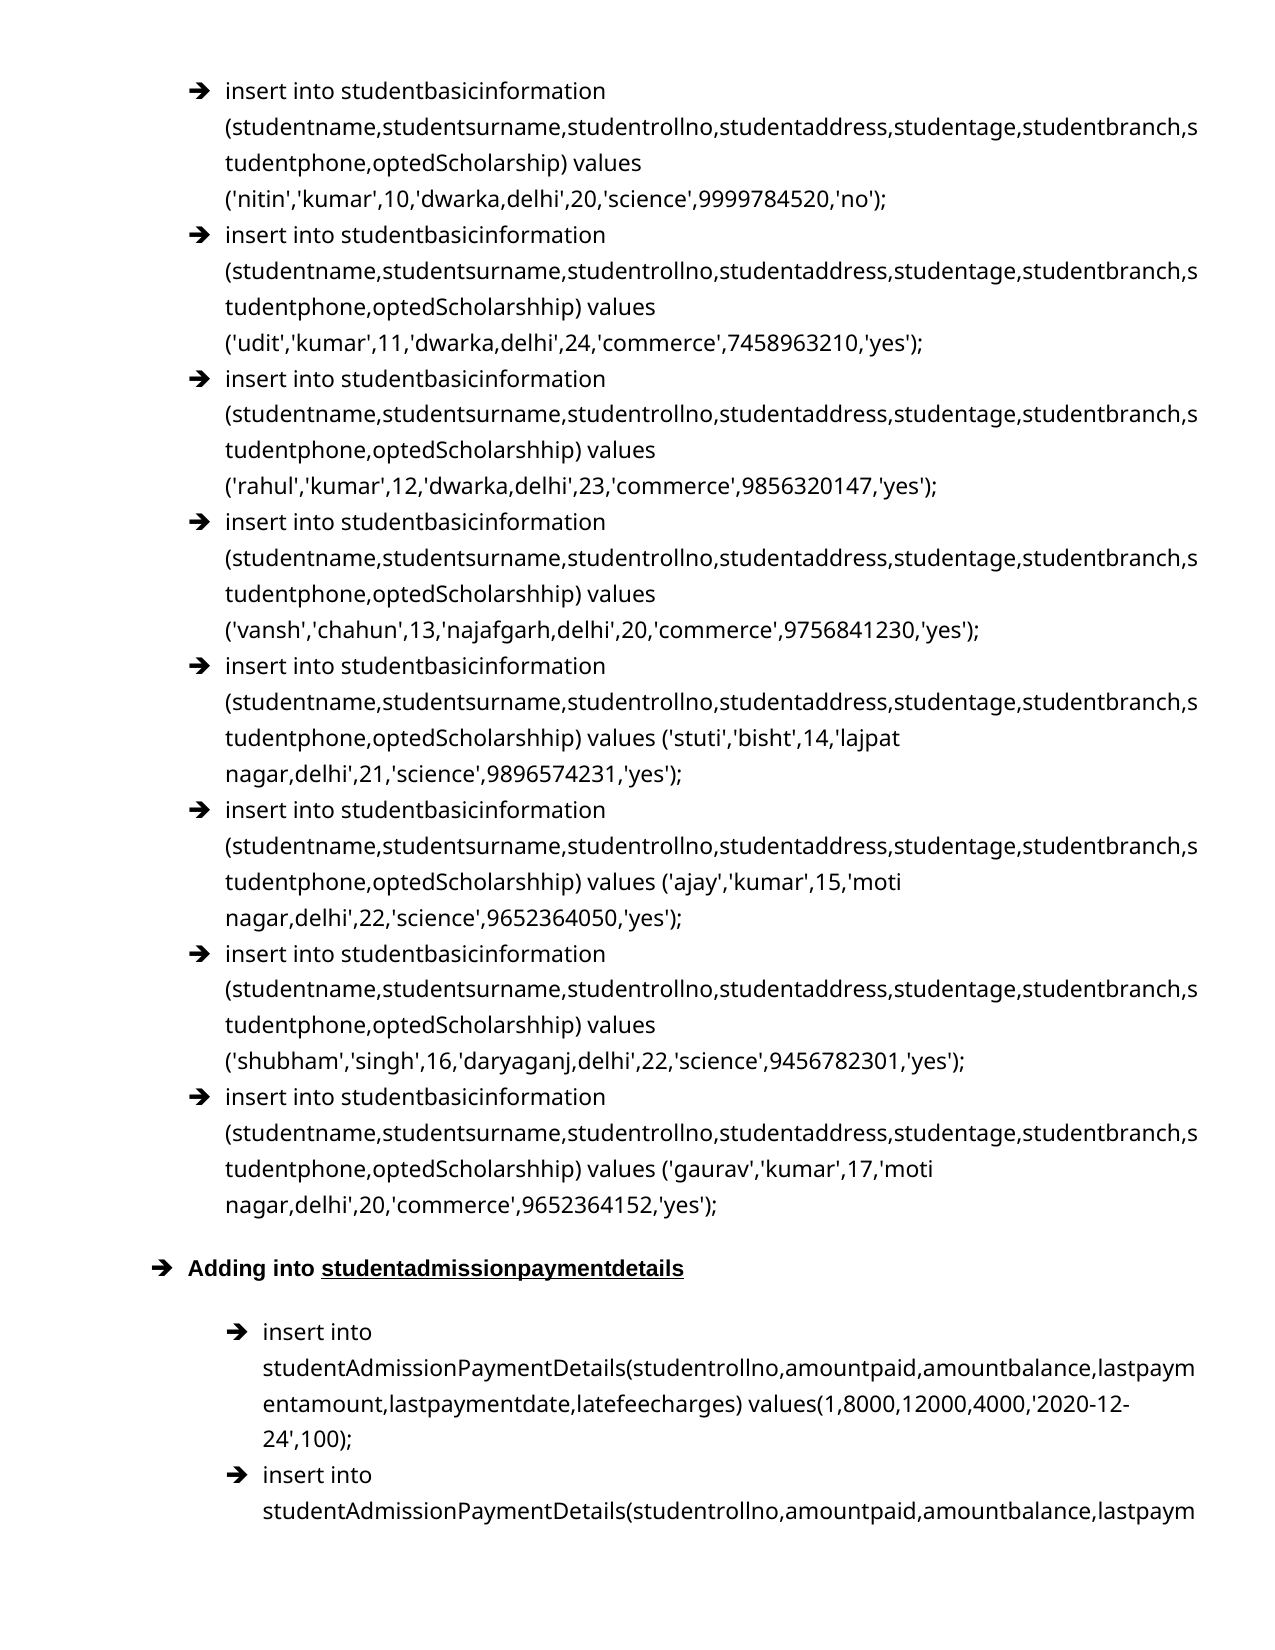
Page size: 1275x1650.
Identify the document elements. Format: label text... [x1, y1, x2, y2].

list insert into studentbasicinformation (studentname,studentsurname,studentrollno,studentaddress,studentage,studentbranch,studentphone,optedScholarship) values ('nitin','kumar',10,'dwarka,delhi',20,'science',9999784520,'no'); [187, 75, 1200, 214]
list insert into studentbasicinformation (studentname,studentsurname,studentrollno,studentaddress,studentage,studentbranch,studentphone,optedScholarshhip) values ('vansh','chahun',13,'najafgarh,delhi',20,'commerce',9756841230,'yes'); [187, 506, 1200, 645]
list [225, 1459, 1200, 1527]
list Adding into studentadmissionpaymentdetails [150, 1255, 1200, 1282]
list insert into studentbasicinformation (studentname,studentsurname,studentrollno,studentaddress,studentage,studentbranch,studentphone,optedScholarshhip) values ('ajay','kumar',15,'moti nagar,delhi',22,'science',9652364050,'yes'); [187, 794, 1200, 933]
list insert into studentAdmissionPaymentDetails(studentrollno,amountpaid,amountbalance,lastpaymentamount,lastpaymentdate,latefeecharges) values(1,8000,12000,4000,'2020-12-24',100); [225, 1316, 1200, 1455]
list insert into studentbasicinformation (studentname,studentsurname,studentrollno,studentaddress,studentage,studentbranch,studentphone,optedScholarshhip) values ('shubham','singh',16,'daryaganj,delhi',22,'science',9456782301,'yes'); [187, 937, 1200, 1077]
list insert into studentbasicinformation (studentname,studentsurname,studentrollno,studentaddress,studentage,studentbranch,studentphone,optedScholarshhip) values ('gaurav','kumar',17,'moti nagar,delhi',20,'commerce',9652364152,'yes'); [187, 1081, 1200, 1220]
list insert into studentbasicinformation (studentname,studentsurname,studentrollno,studentaddress,studentage,studentbranch,studentphone,optedScholarshhip) values ('rahul','kumar',12,'dwarka,delhi',23,'commerce',9856320147,'yes'); [187, 362, 1200, 502]
list insert into studentbasicinformation (studentname,studentsurname,studentrollno,studentaddress,studentage,studentbranch,studentphone,optedScholarshhip) values ('udit','kumar',11,'dwarka,delhi',24,'commerce',7458963210,'yes'); [187, 219, 1200, 358]
list insert into studentbasicinformation (studentname,studentsurname,studentrollno,studentaddress,studentage,studentbranch,studentphone,optedScholarshhip) values ('stuti','bisht',14,'lajpat nagar,delhi',21,'science',9896574231,'yes'); [187, 650, 1200, 789]
